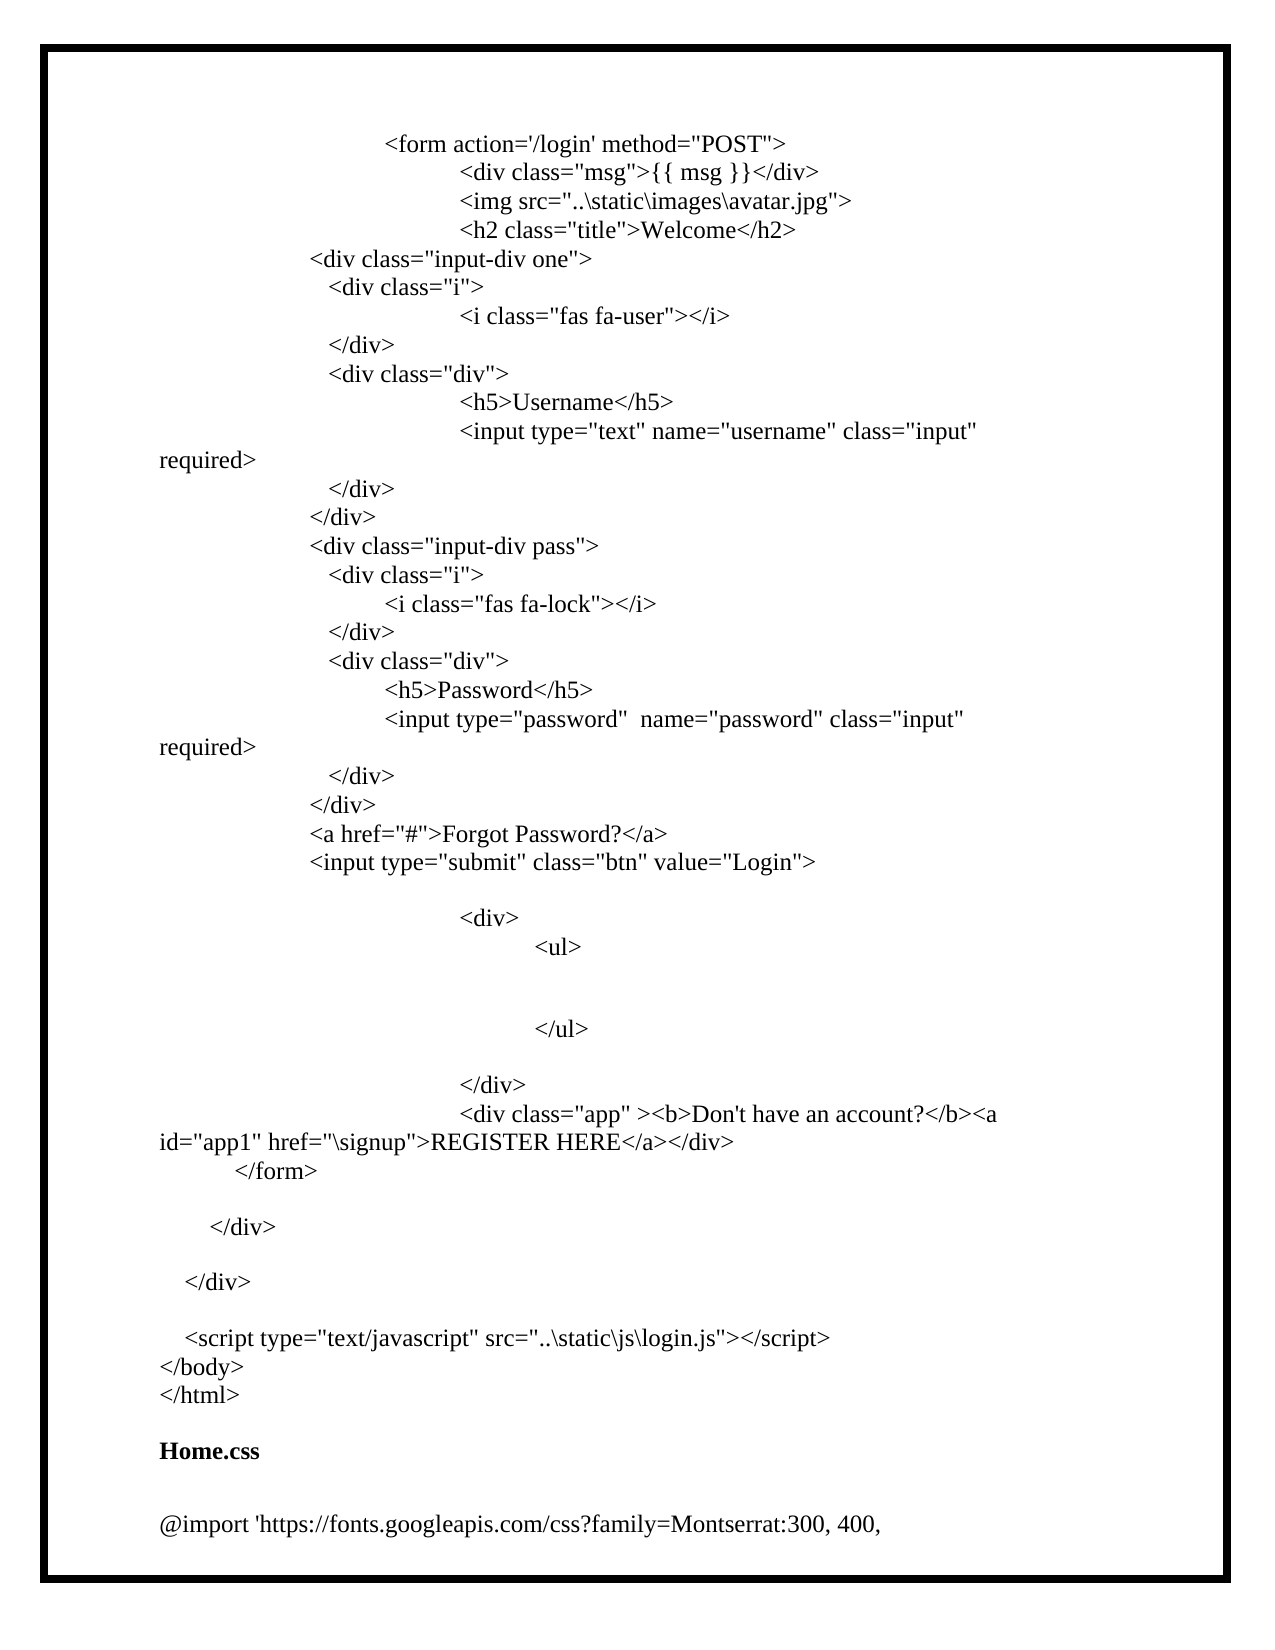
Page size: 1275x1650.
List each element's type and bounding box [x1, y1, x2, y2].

table_header [144, 102, 1058, 1538]
